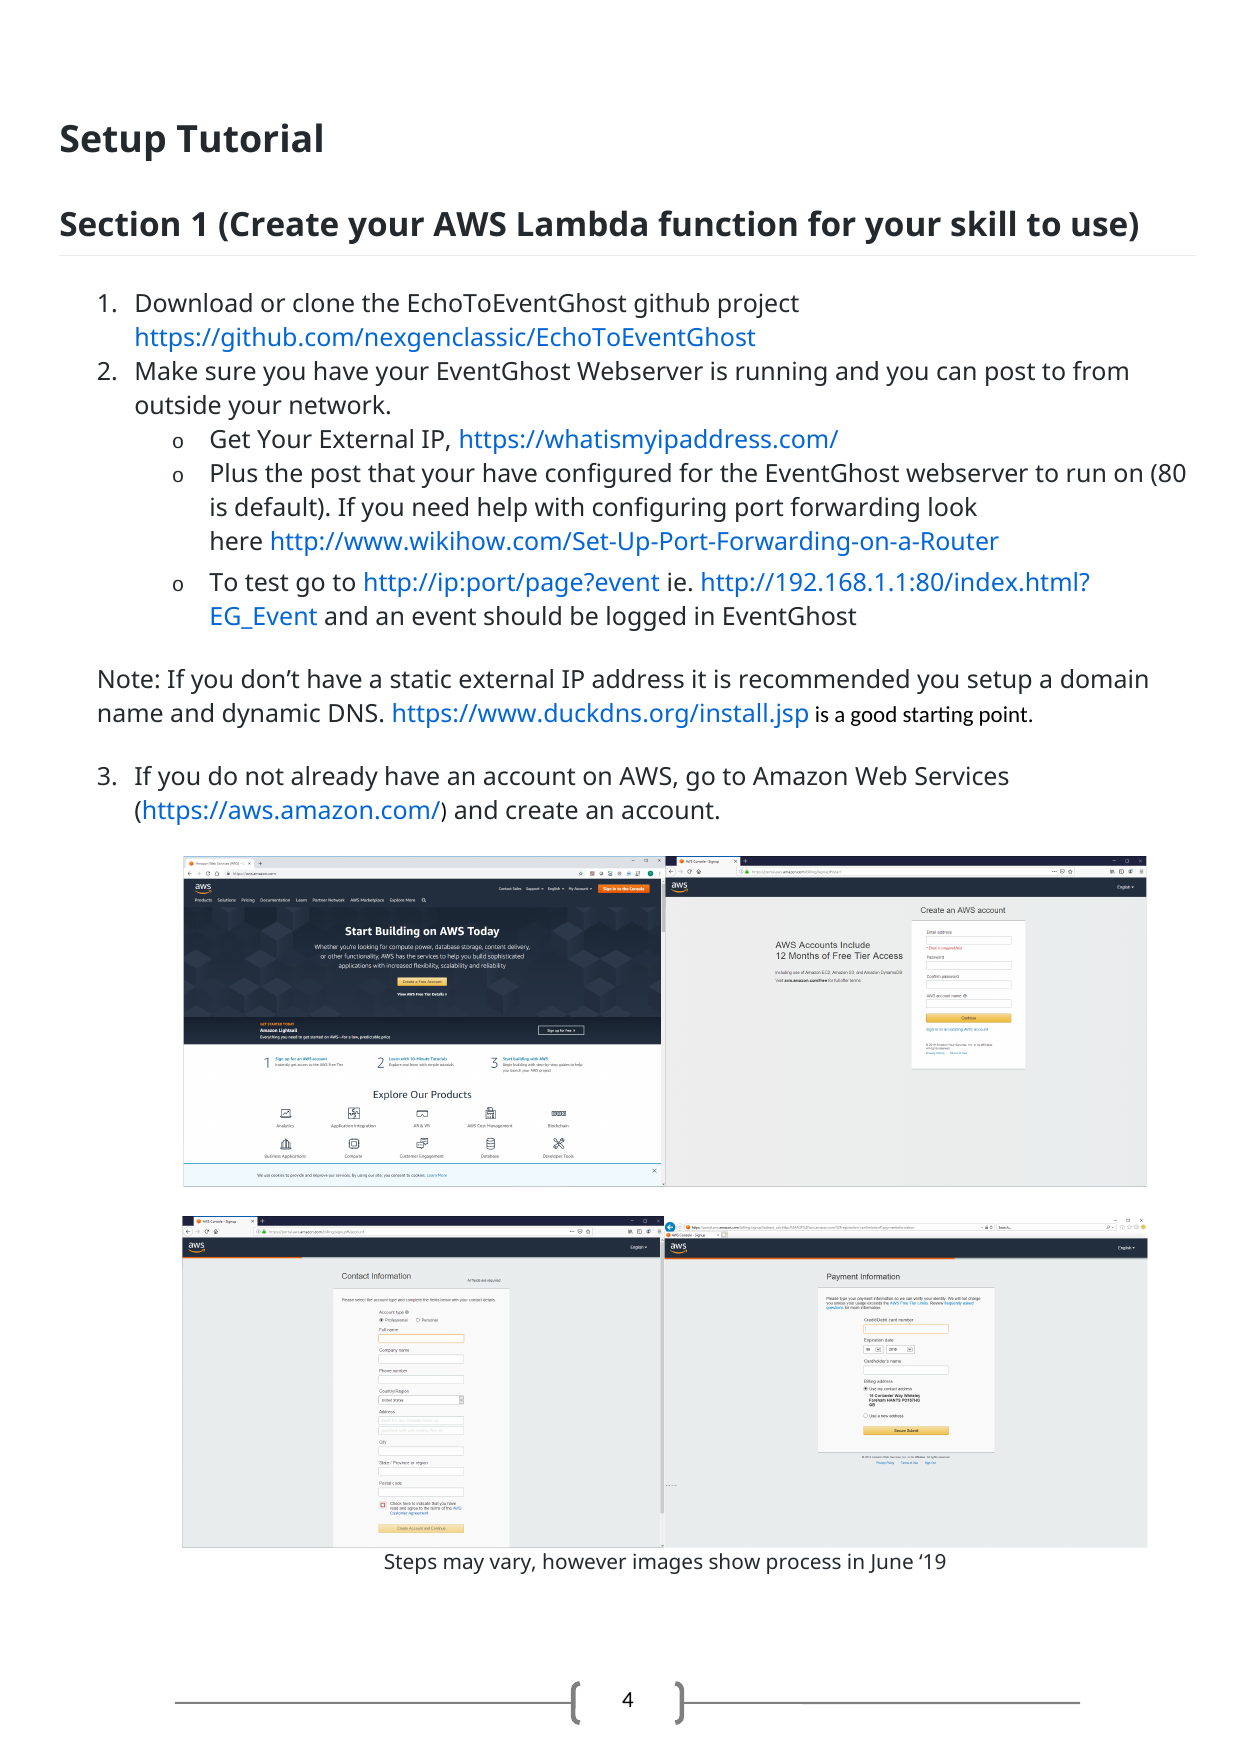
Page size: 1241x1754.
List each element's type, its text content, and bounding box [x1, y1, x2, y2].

list Get Your External IP, https://whatismyipaddress.com/ [172, 422, 1196, 456]
list If you do not already have an account on AWS, go to Amazon Web Services (https://aws.amazon.com/) and create an account. [97, 759, 1196, 827]
picture [182, 1216, 1148, 1548]
list To test go to http://ip:port/page?event ie. http://192.168.1.1:80/index.html?EG_Event and an event should be logged in EventGhost [172, 564, 1196, 632]
subtitle Setup Tutorial [59, 112, 1196, 163]
picture [183, 856, 1147, 1187]
text Note: If you don’t have a static external IP address it is recommended you setup a domain name and dynamic DNS. https://www.duckdns.org/install.jsp is a good starting point. [97, 662, 1196, 730]
list Plus the post that your have configured for the EventGhost webserver to run on (80 is default). If you need help with configuring port forwarding look here http://www.wikihow.com/Set-Up-Port-Forwarding-on-a-Router [172, 456, 1196, 558]
subtitle Section 1 (Create your AWS Lambda function for your skill to use) [59, 201, 1196, 255]
list Download or clone the EchoToEventGhost github project https://github.com/nexgenclassic/EchoToEventGhost [97, 286, 1196, 354]
list Make sure you have your EventGhost Webserver is running and you can post to from outside your network. [97, 354, 1196, 422]
